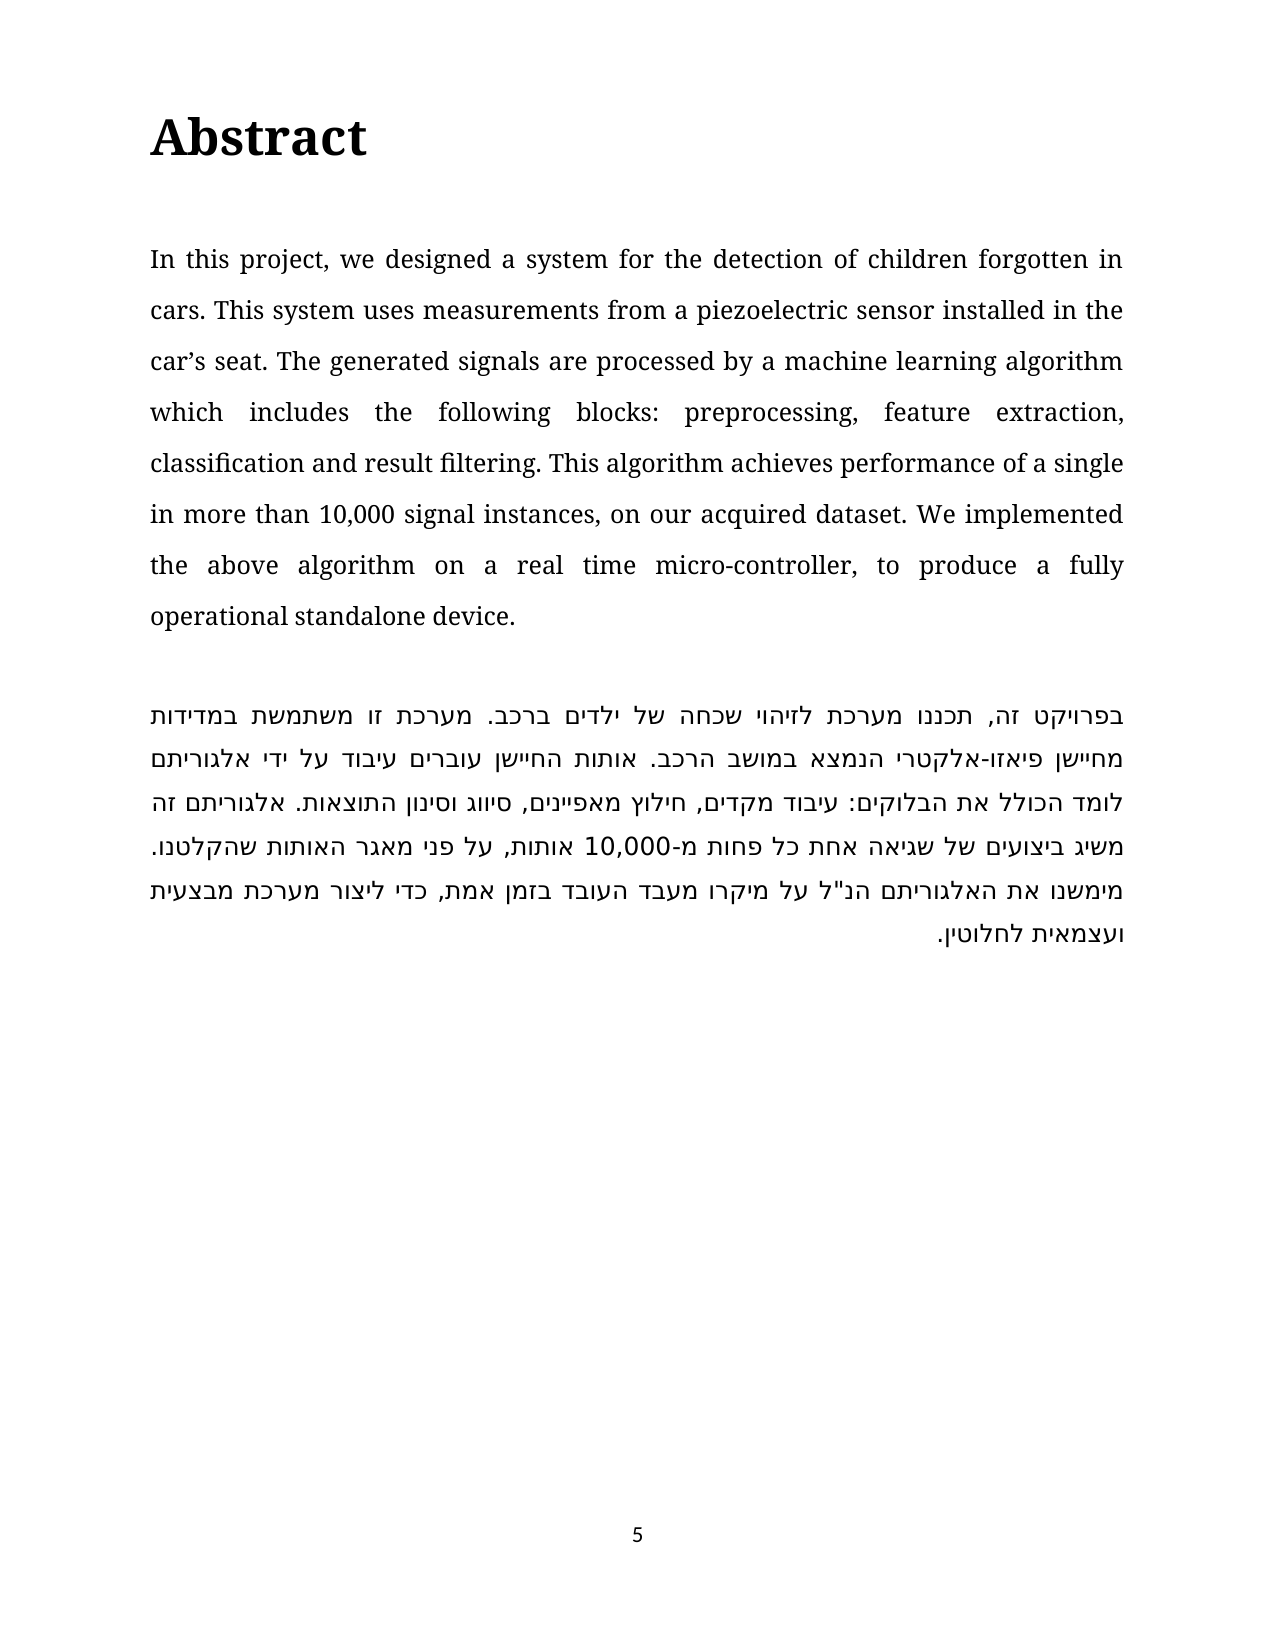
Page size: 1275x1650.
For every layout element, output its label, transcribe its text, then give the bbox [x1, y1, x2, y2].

text In this project, we designed a system for the detection of children forgotten in cars. This system uses measurements from a piezoelectric sensor installed in the car’s seat. The generated signals are processed by a machine learning algorithm which includes the following blocks: preprocessing, feature extraction, classification and result filtering. This algorithm achieves performance of a single in more than 10,000 signal instances, on our acquired dataset. We implemented the above algorithm on a real time micro-controller, to produce a fully operational standalone device. [150, 241, 1125, 633]
text בפרויקט זה, תכננו מערכת לזיהוי שכחה של ילדים ברכב. מערכת זו משתמשת במדידות מחיישן פיאזו-אלקטרי הנמצא במושב הרכב. אותות החיישן עוברים עיבוד על ידי אלגוריתם לומד הכולל את הבלוקים: עיבוד מקדים, חילוץ מאפיינים, סיווג וסינון התוצאות. אלגוריתם זה משיג ביצועים של שגיאה אחת כל פחות מ-10,000 אותות, על פני מאגר האותות שהקלטנו. מימשנו את האלגוריתם הנ"ל על מיקרו מעבד העובד בזמן אמת, כדי ליצור מערכת מבצעית ועצמאית לחלוטין. [150, 701, 1125, 949]
subtitle Abstract [150, 102, 1125, 170]
